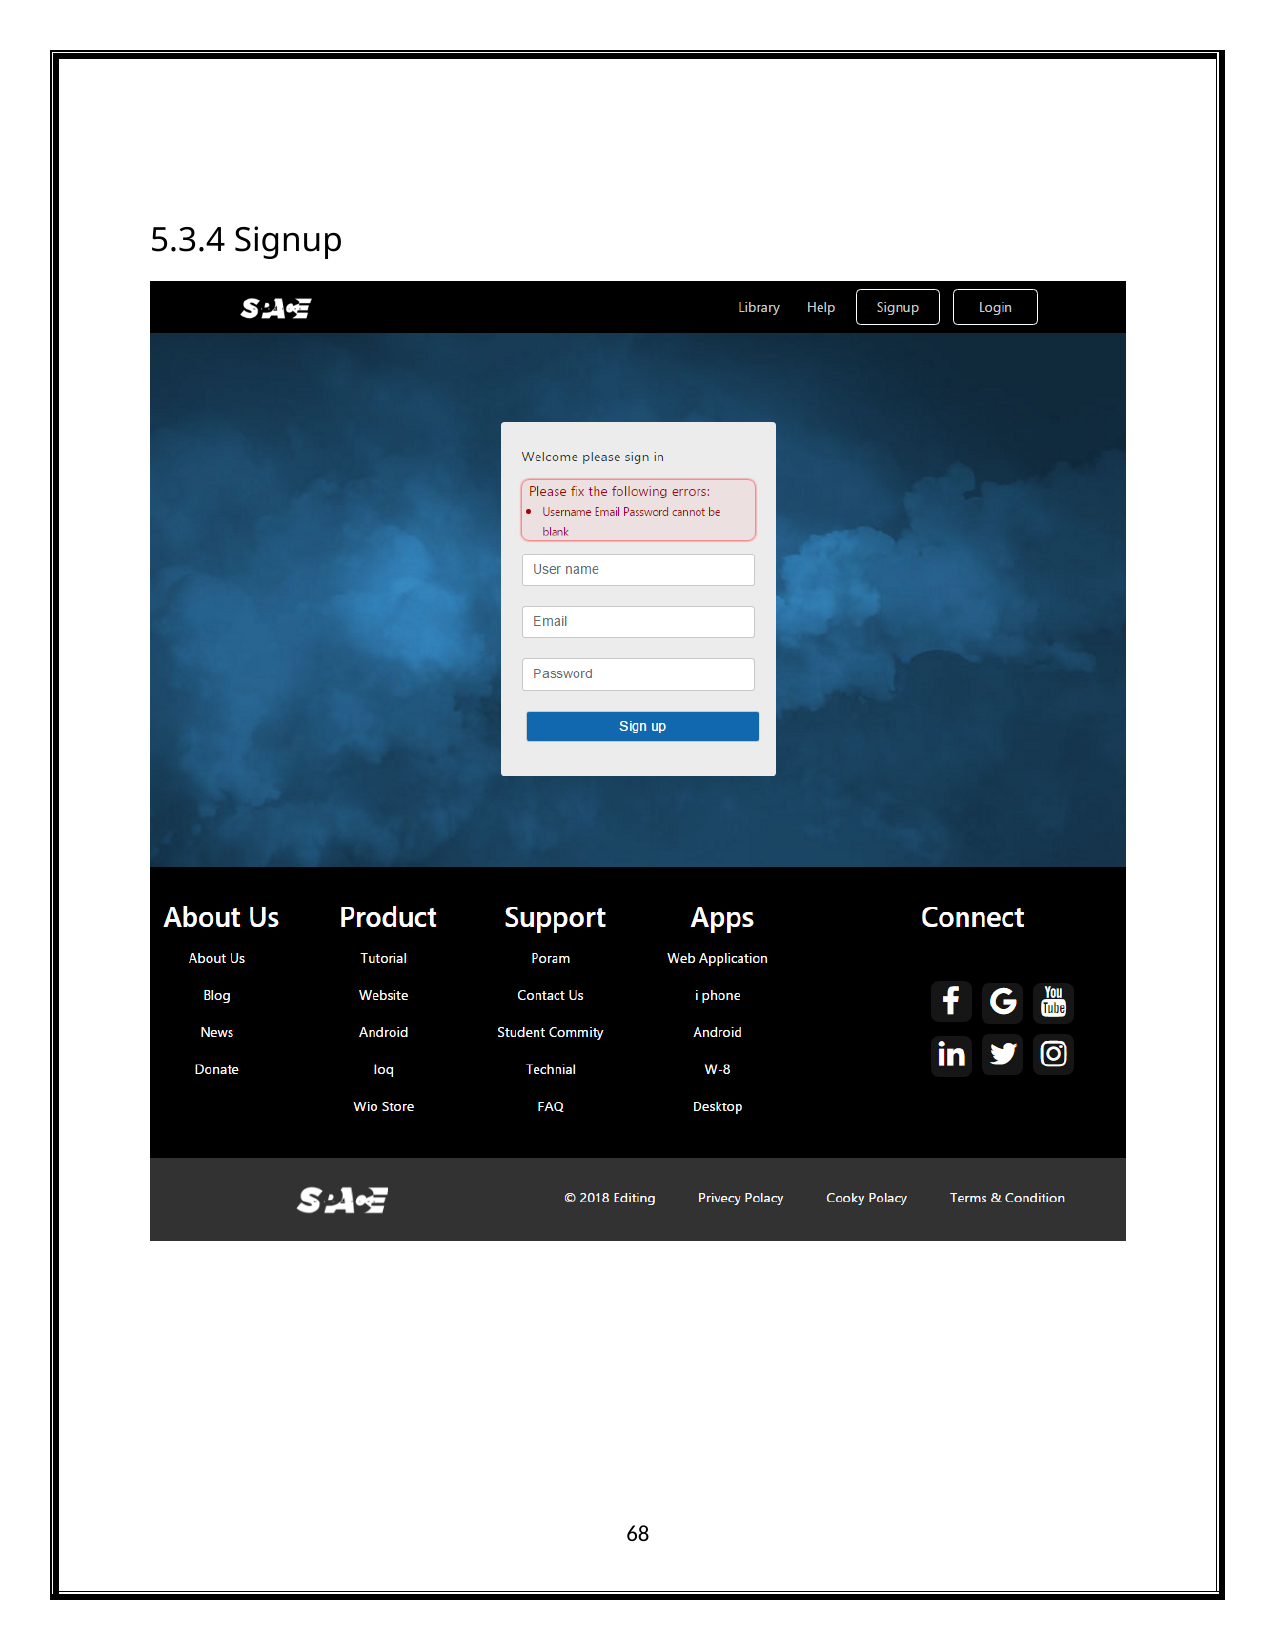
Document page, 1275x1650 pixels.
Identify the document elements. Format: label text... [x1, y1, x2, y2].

text 5.3.4 Signup [150, 216, 1125, 261]
picture [150, 281, 1126, 1241]
